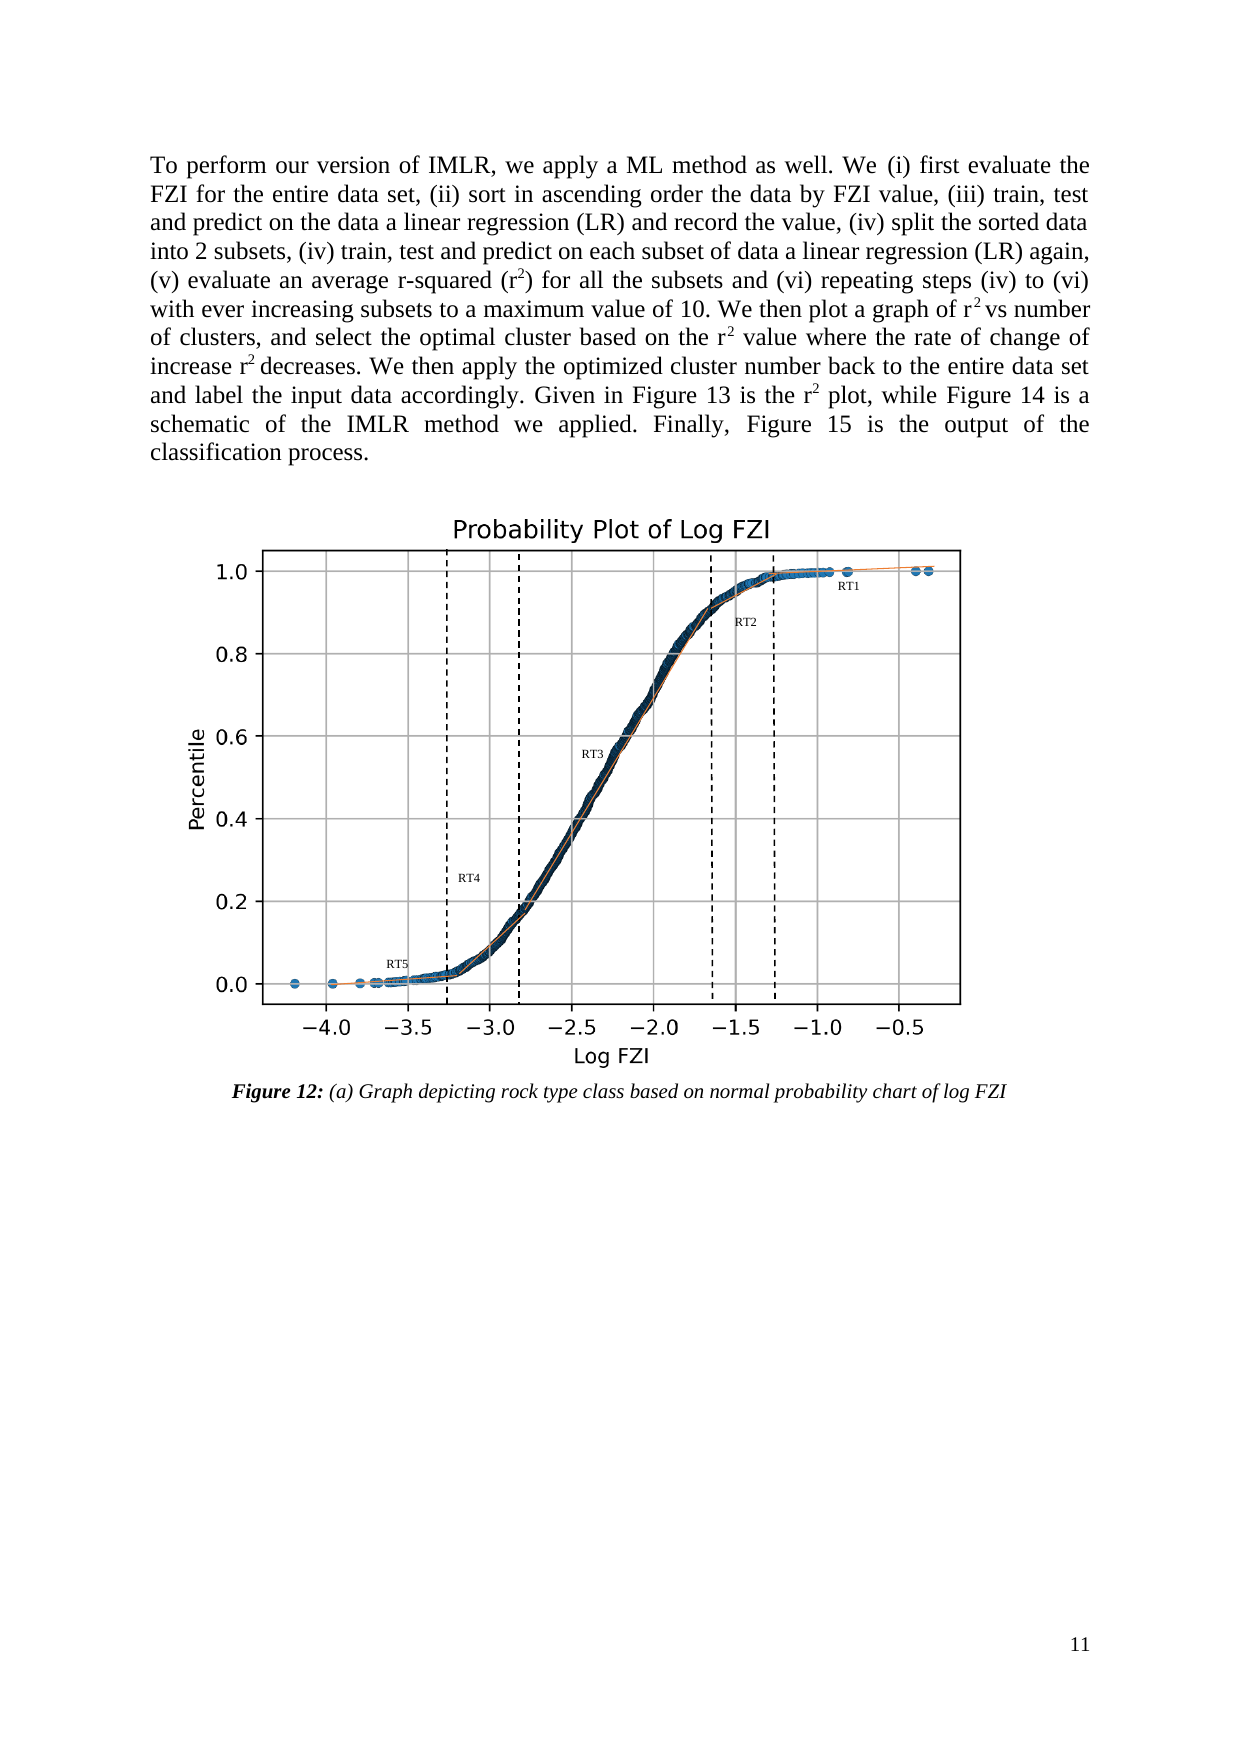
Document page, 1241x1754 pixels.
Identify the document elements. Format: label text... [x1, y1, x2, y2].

text To perform our version of IMLR, we apply a ML method as well. We (i) first evaluate the FZI for the entire data set, (ii) sort in ascending order the data by FZI value, (iii) train, test and predict on the data a linear regression (LR) and record the value, (iv) split the sorted data into 2 subsets, (iv) train, test and predict on each subset of data a linear regression (LR) again, (v) evaluate an average r-squared (r2) for all the subsets and (vi) repeating steps (iv) to (vi) with ever increasing subsets to a maximum value of 10. We then plot a graph of r2 vs number of clusters, and select the optimal cluster based on the r2 value where the rate of change of increase r2 decreases. We then apply the optimized cluster number back to the entire data set and label the input data accordingly. Given in Figure 13 is the r2 plot, while Figure 14 is a schematic of the IMLR method we applied. Finally, Figure 15 is the output of the classification process. [150, 150, 1090, 466]
text Figure 12: (a) Graph depicting rock type class based on normal probability chart of log FZI [150, 1079, 1090, 1103]
picture [150, 478, 1050, 1079]
